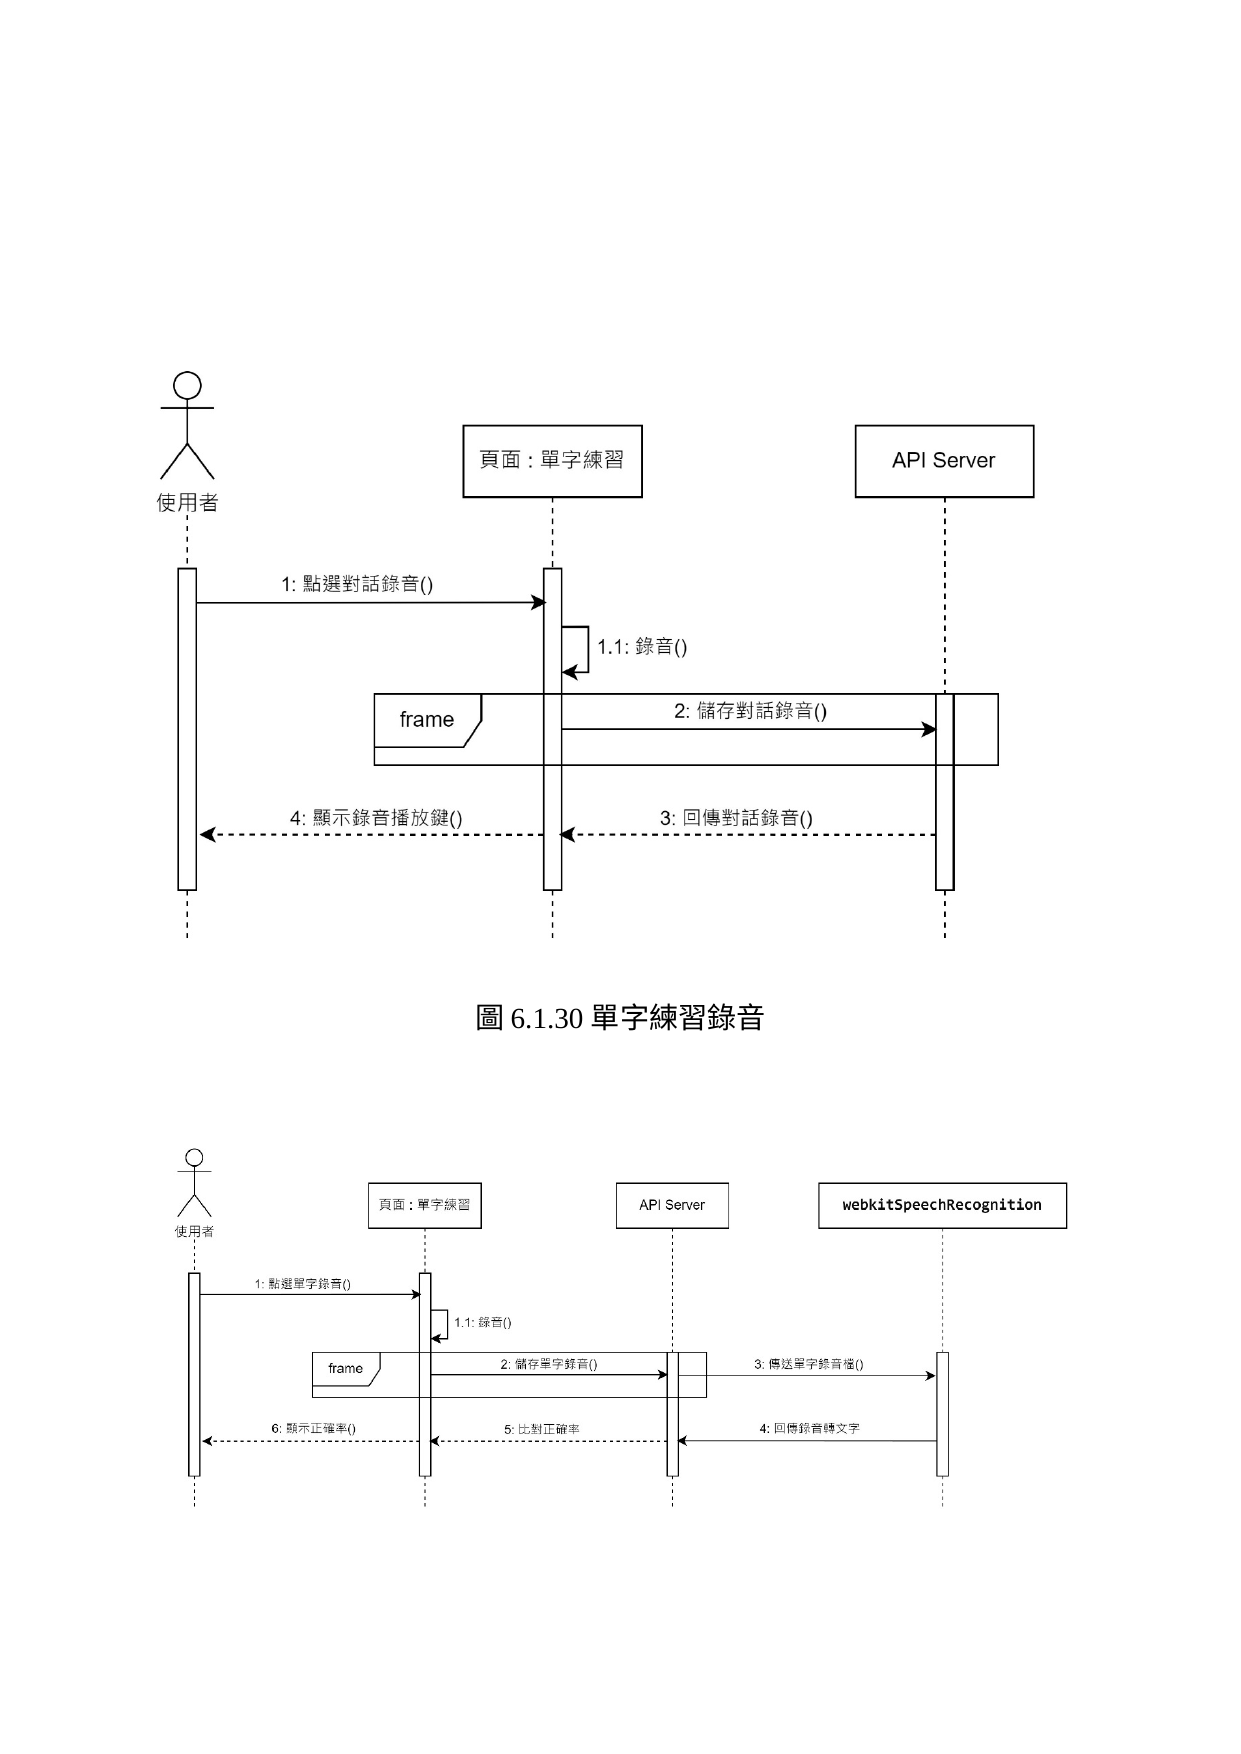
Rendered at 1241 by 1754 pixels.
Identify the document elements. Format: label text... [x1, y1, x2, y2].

picture [138, 353, 1054, 964]
picture [162, 1137, 1078, 1536]
